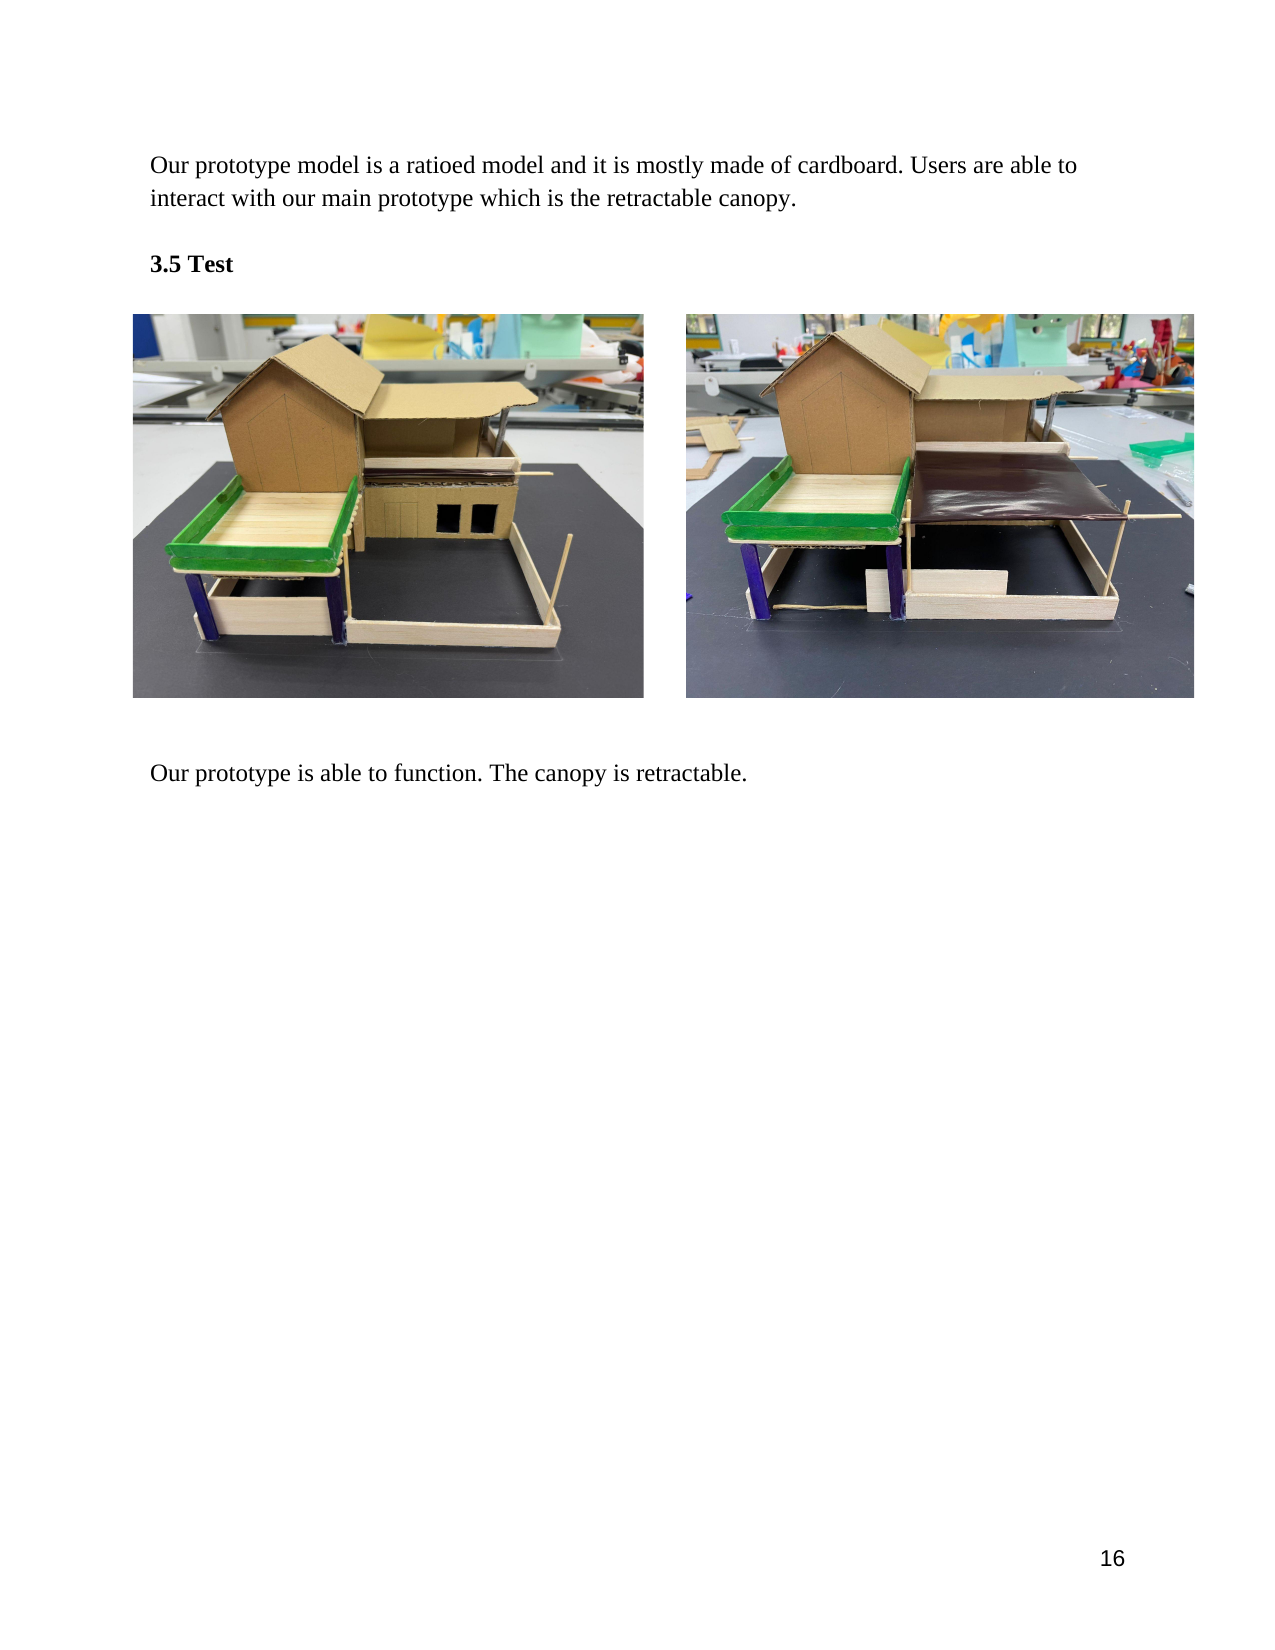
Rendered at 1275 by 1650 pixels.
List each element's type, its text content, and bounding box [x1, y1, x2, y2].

text Our prototype model is a ratioed model and it is mostly made of cardboard. Users are able to interact with our main prototype which is the retractable canopy. [150, 150, 1125, 212]
picture [132, 314, 644, 698]
text Our prototype is able to function. The canopy is retractable. [150, 758, 1125, 787]
picture [686, 314, 1195, 698]
text 3.5 Test [150, 249, 1125, 278]
